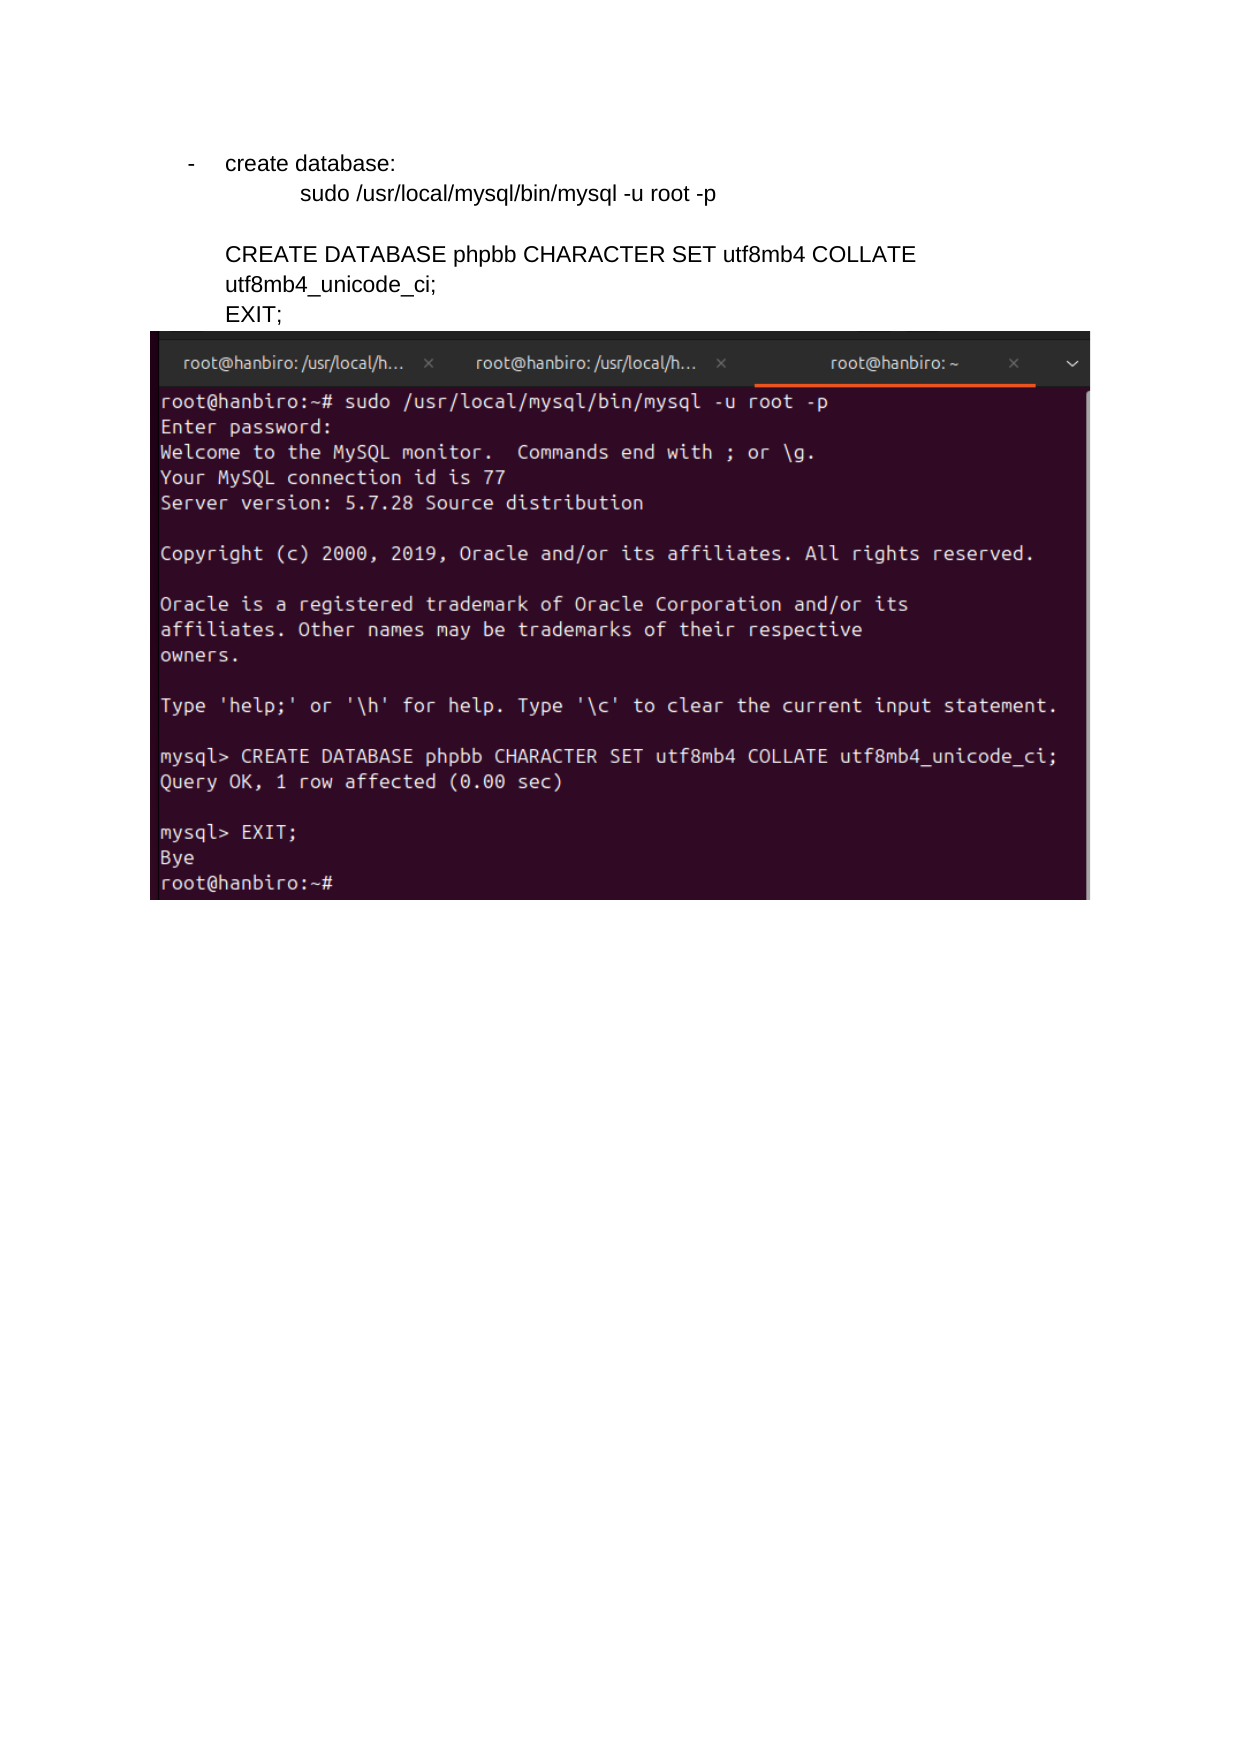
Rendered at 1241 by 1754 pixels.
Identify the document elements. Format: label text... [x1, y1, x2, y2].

list create database: [187, 150, 1090, 176]
text CREATE DATABASE phpbb CHARACTER SET utf8mb4 COLLATE utf8mb4_unicode_ci; [225, 241, 1090, 297]
picture [150, 331, 1091, 900]
text EXIT; [225, 301, 1090, 327]
text sudo /usr/local/mysql/bin/mysql -u root -p [225, 180, 1090, 207]
